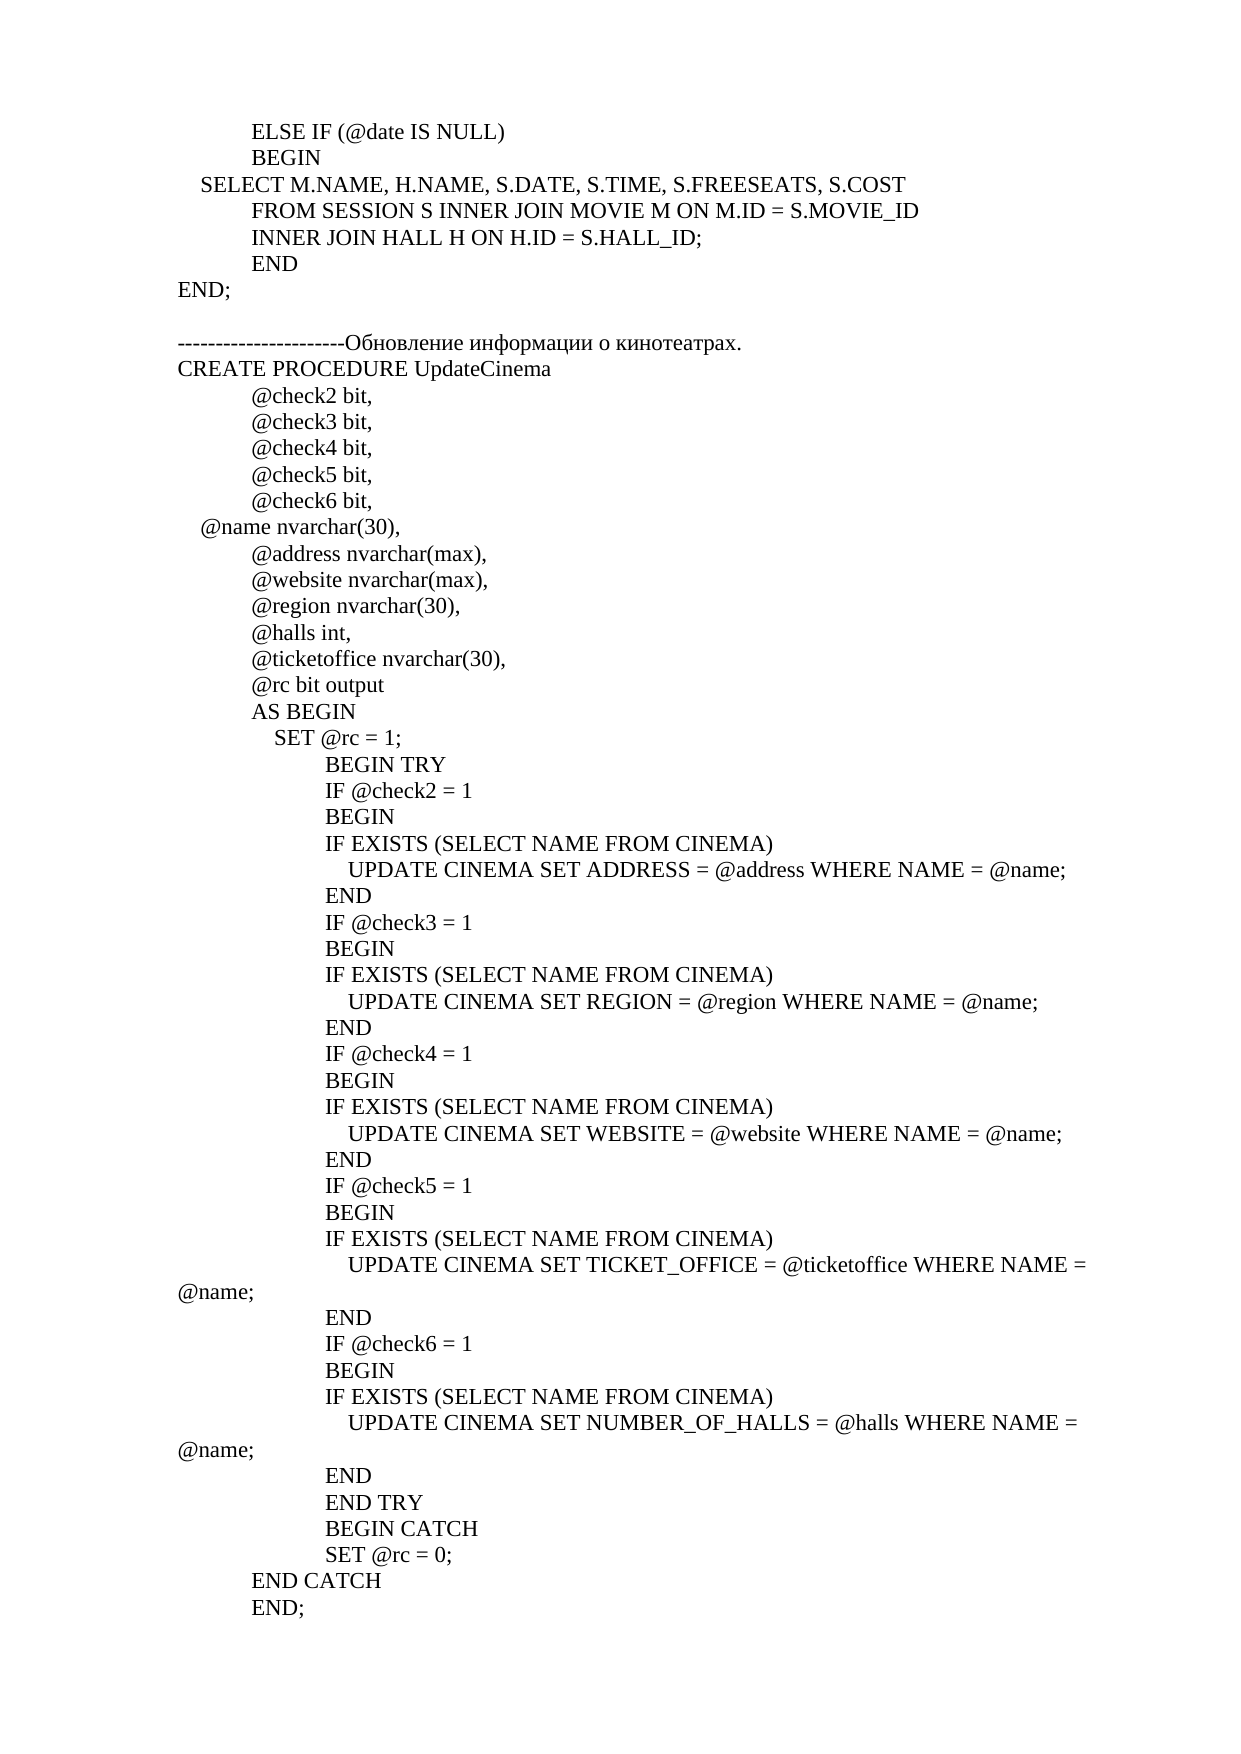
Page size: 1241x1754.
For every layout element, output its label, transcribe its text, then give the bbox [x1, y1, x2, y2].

text IF @check6 = 1 [177, 1330, 1152, 1357]
text IF @check4 = 1 [177, 1041, 1152, 1067]
text AS BEGIN [177, 698, 1152, 724]
text IF EXISTS (SELECT NAME FROM CINEMA) [177, 1383, 1152, 1409]
text BEGIN CATCH [177, 1515, 1152, 1541]
text BEGIN [177, 144, 1152, 171]
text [177, 197, 1152, 223]
text UPDATE CINEMA SET WEBSITE = @website WHERE NAME = @name; [177, 1119, 1152, 1146]
text SET @rc = 0; [177, 1541, 1152, 1568]
text END [177, 1014, 1152, 1041]
text INNER JOIN HALL H ON H.ID = S.HALL_ID; [177, 223, 1152, 250]
text @check3 bit, [177, 408, 1152, 434]
text IF @check5 = 1 [177, 1172, 1152, 1199]
text IF EXISTS (SELECT NAME FROM CINEMA) [177, 1093, 1152, 1119]
text SET @rc = 1; [177, 724, 1152, 751]
text BEGIN [177, 1357, 1152, 1383]
text UPDATE CINEMA SET NUMBER_OF_HALLS = @halls WHERE NAME = @name; [177, 1409, 1152, 1462]
text BEGIN [177, 935, 1152, 961]
text @halls int, [177, 619, 1152, 645]
text BEGIN [177, 1067, 1152, 1093]
text UPDATE CINEMA SET ADDRESS = @address WHERE NAME = @name; [177, 856, 1152, 882]
text IF EXISTS (SELECT NAME FROM CINEMA) [177, 961, 1152, 988]
text UPDATE CINEMA SET TICKET_OFFICE = @ticketoffice WHERE NAME = @name; [177, 1251, 1152, 1304]
text @check6 bit, [177, 487, 1152, 513]
text END; [177, 1594, 1152, 1620]
text IF EXISTS (SELECT NAME FROM CINEMA) [177, 1225, 1152, 1251]
text BEGIN [177, 1199, 1152, 1225]
text ----------------------Обновление информации о кинотеатрах. [177, 329, 1152, 355]
text END CATCH [177, 1568, 1152, 1594]
text @check4 bit, [177, 434, 1152, 461]
text BEGIN [177, 803, 1152, 830]
text END TRY [177, 1488, 1152, 1515]
text @website nvarchar(max), [177, 566, 1152, 592]
text IF EXISTS (SELECT NAME FROM CINEMA) [177, 830, 1152, 856]
text IF @check3 = 1 [177, 909, 1152, 935]
text @rc bit output [177, 672, 1152, 698]
text ELSE IF (@date IS NULL) [177, 118, 1152, 144]
text UPDATE CINEMA SET REGION = @region WHERE NAME = @name; [177, 988, 1152, 1014]
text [177, 171, 1152, 197]
text @name nvarchar(30), [177, 513, 1152, 540]
text @address nvarchar(max), [177, 540, 1152, 566]
text @region nvarchar(30), [177, 592, 1152, 619]
text IF @check2 = 1 [177, 777, 1152, 803]
text END [177, 1146, 1152, 1172]
text END; [177, 276, 1152, 303]
text @ticketoffice nvarchar(30), [177, 645, 1152, 672]
text END [177, 1462, 1152, 1488]
text @check2 bit, [177, 382, 1152, 408]
text END [177, 250, 1152, 276]
text @check5 bit, [177, 461, 1152, 487]
text CREATE PROCEDURE UpdateCinema [177, 355, 1152, 382]
text END [177, 882, 1152, 909]
text END [177, 1304, 1152, 1330]
text BEGIN TRY [177, 751, 1152, 777]
